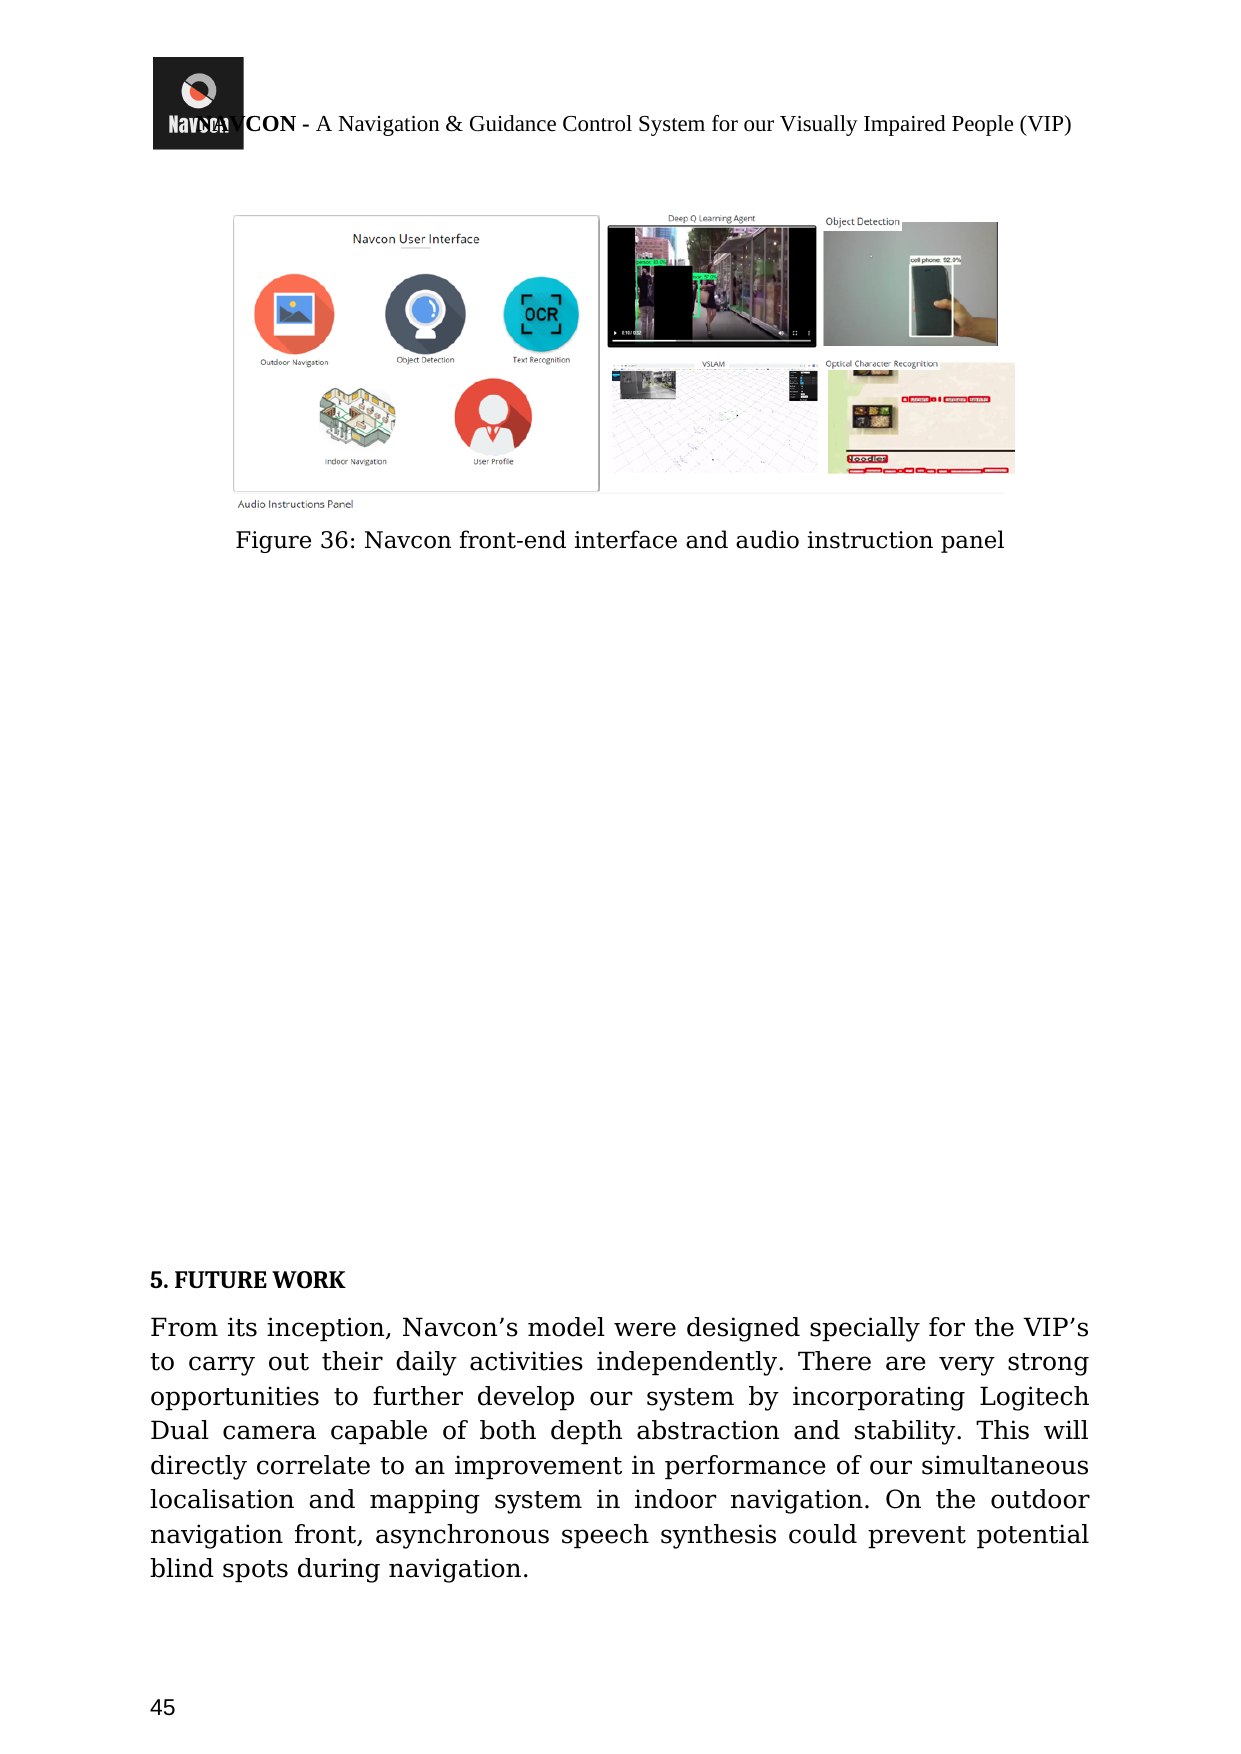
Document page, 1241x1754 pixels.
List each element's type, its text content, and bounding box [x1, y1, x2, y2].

text Figure 36: Navcon front-end interface and audio instruction panel [150, 526, 1090, 554]
subtitle 5. FUTURE WORK [150, 1266, 1090, 1294]
text From its inception, Navcon’s model were designed specially for the VIP’s to carry out their daily activities independently. There are very strong opportunities to further develop our system by incorporating Logitech Dual camera capable of both depth abstraction and stability. This will directly correlate to an improvement in performance of our simultaneous localisation and mapping system in indoor navigation. On the outdoor navigation front, asynchronous speech synthesis could prevent potential blind spots during navigation. [150, 1311, 1090, 1583]
picture [209, 195, 1031, 523]
picture [153, 57, 244, 150]
